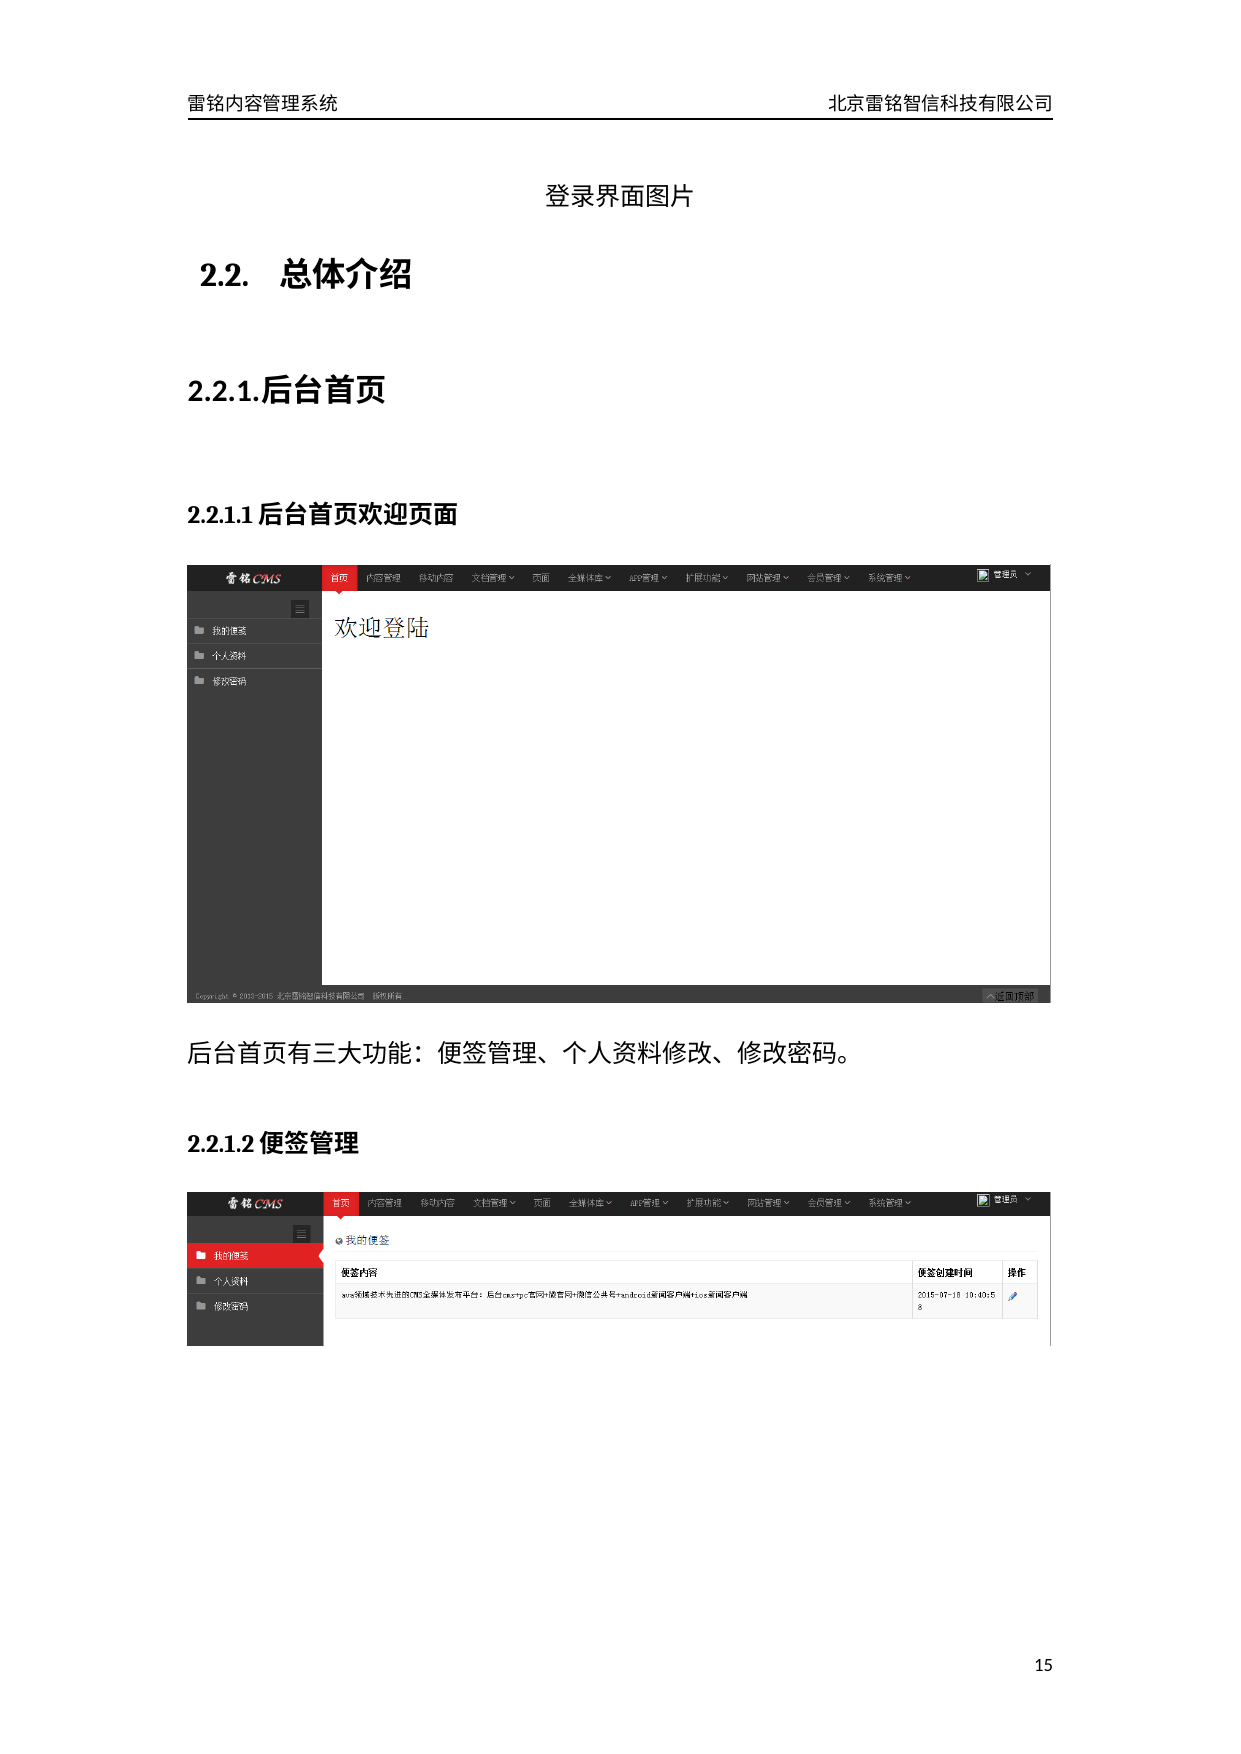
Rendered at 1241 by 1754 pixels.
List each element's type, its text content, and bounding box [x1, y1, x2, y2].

subtitle 总体介绍 [200, 239, 1053, 304]
picture [187, 1192, 1051, 1346]
subtitle 2.2.1.1后台首页欢迎页面 [187, 481, 1053, 546]
text 登录界面图片 [187, 162, 1053, 227]
subtitle 2.2.1.2便签管理 [187, 1109, 1053, 1174]
text 后台首页有三大功能：便签管理、个人资料修改、修改密码。 [187, 1019, 1053, 1084]
subtitle 后台首页 [187, 356, 1053, 421]
picture [187, 564, 1051, 1003]
